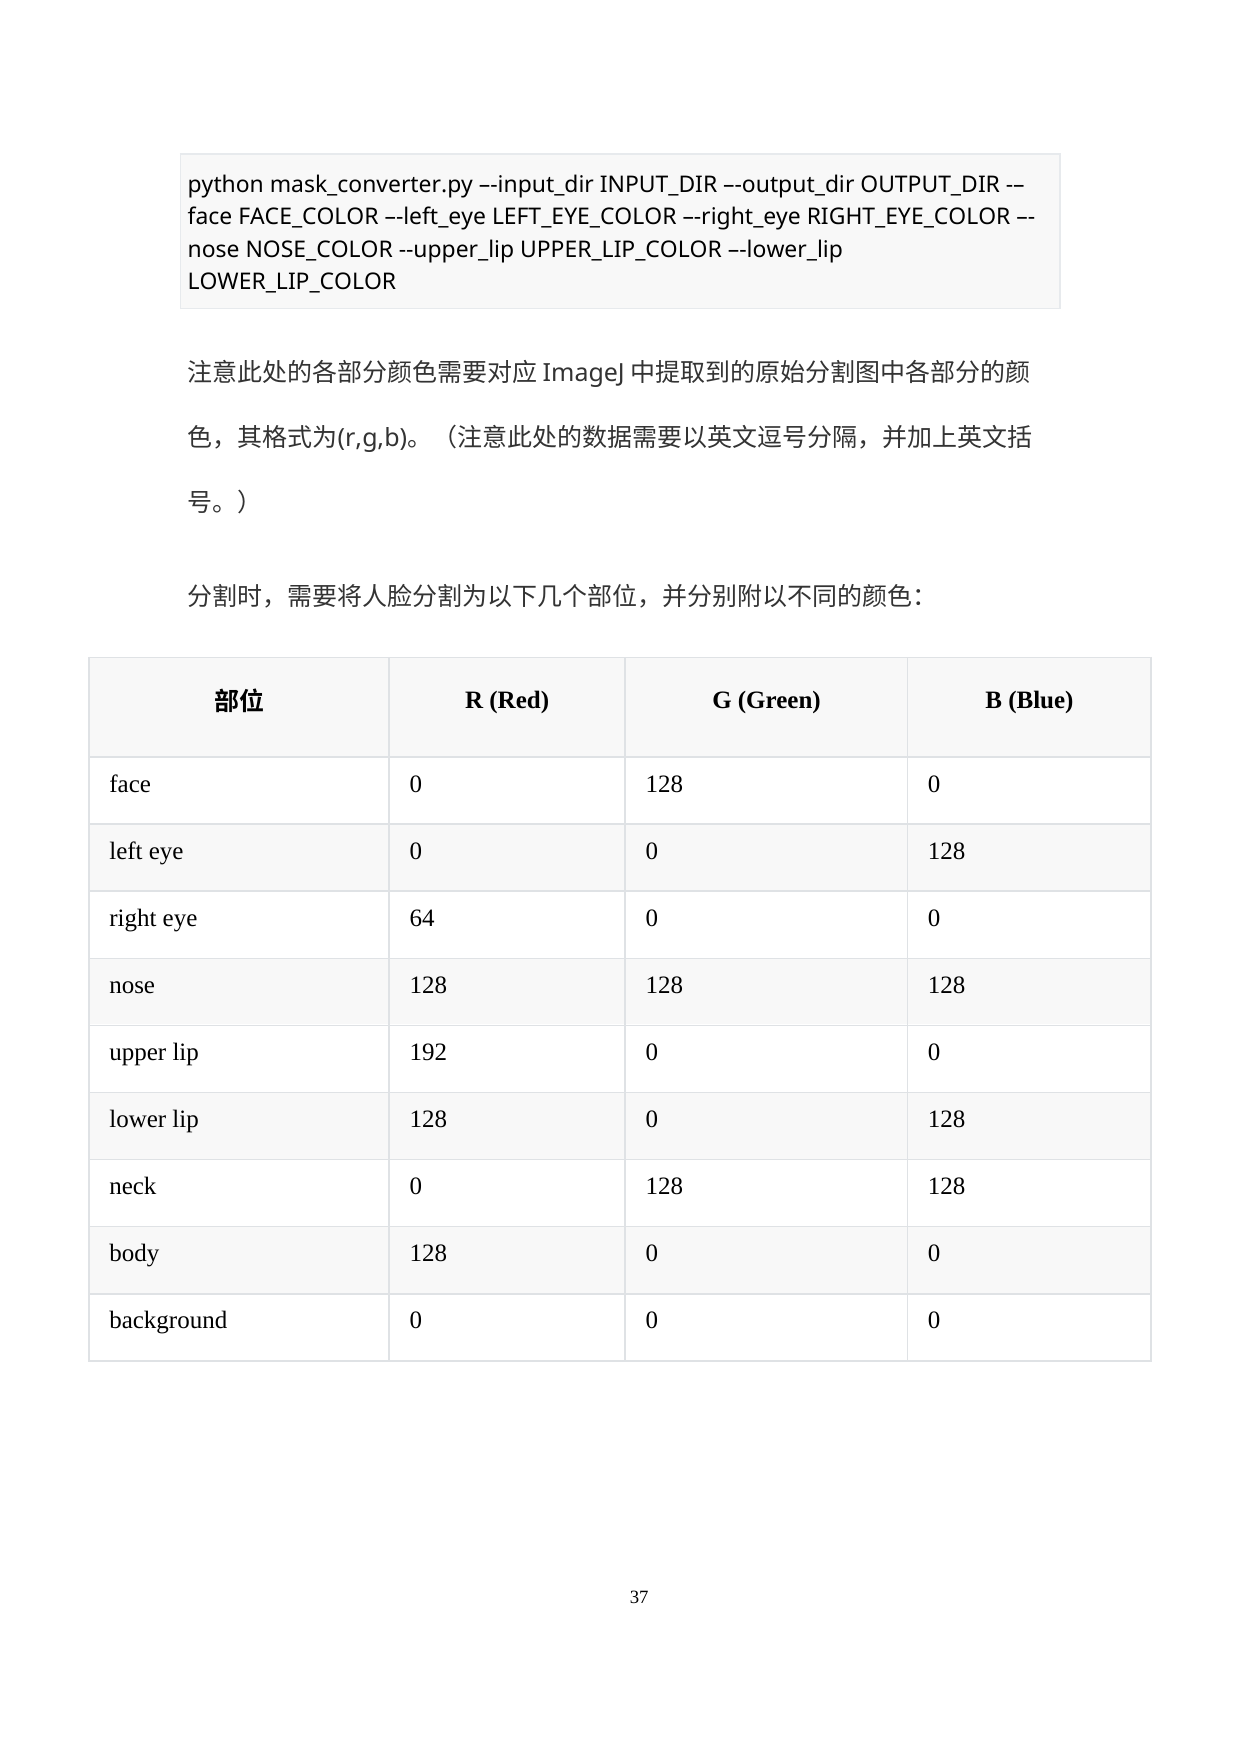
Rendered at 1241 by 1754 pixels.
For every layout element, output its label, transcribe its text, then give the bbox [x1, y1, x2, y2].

table_cell 0 [908, 1227, 1150, 1293]
table_cell 128 [908, 1160, 1150, 1226]
table_cell right eye [90, 892, 388, 957]
table_cell 0 [908, 1295, 1150, 1360]
table_cell 0 [626, 892, 907, 957]
table_cell body [90, 1227, 388, 1293]
table_cell 0 [626, 1295, 907, 1360]
table_cell face [90, 758, 388, 823]
table_header 部位 [90, 658, 388, 756]
table_cell 128 [626, 1160, 907, 1226]
table_cell 0 [626, 1093, 907, 1159]
table_cell left eye [90, 825, 388, 890]
table_cell 0 [390, 1295, 624, 1360]
table_cell nose [90, 959, 388, 1024]
text 分割时，需要将人脸分割为以下几个部位，并分别附以不同的颜色： [187, 562, 1053, 627]
table_header G (Green) [626, 658, 907, 756]
table_cell neck [90, 1160, 388, 1226]
table_cell background [90, 1295, 388, 1360]
table_cell 0 [390, 825, 624, 890]
table_header R (Red) [390, 658, 624, 756]
text 注意此处的各部分颜色需要对应ImageJ中提取到的原始分割图中各部分的颜色，其格式为(r,g,b)。（注意此处的数据需要以英文逗号分隔，并加上英文括号。） [187, 338, 1053, 533]
table_cell 64 [390, 892, 624, 957]
table_cell upper lip [90, 1026, 388, 1092]
table_cell 0 [626, 825, 907, 890]
table_cell 128 [908, 959, 1150, 1024]
table_cell 128 [626, 959, 907, 1024]
table_cell 0 [390, 758, 624, 823]
table_cell 0 [908, 758, 1150, 823]
table_cell 0 [390, 1160, 624, 1226]
table_cell 0 [626, 1026, 907, 1092]
table_cell 128 [908, 825, 1150, 890]
table_header B (Blue) [908, 658, 1150, 756]
table_cell 0 [908, 1026, 1150, 1092]
table_cell 192 [390, 1026, 624, 1092]
table_cell 128 [390, 1093, 624, 1159]
table_cell 0 [626, 1227, 907, 1293]
table_cell lower lip [90, 1093, 388, 1159]
table_cell 0 [908, 892, 1150, 957]
text python mask_converter.py –-input_dir INPUT_DIR –-output_dir OUTPUT_DIR -–face FACE_COLOR –-left_eye LEFT_EYE_COLOR –-right_eye RIGHT_EYE_COLOR –-nose NOSE_COLOR --upper_lip UPPER_LIP_COLOR –-lower_lip LOWER_LIP_COLOR [181, 155, 1059, 308]
table_cell 128 [390, 959, 624, 1024]
table_cell 128 [390, 1227, 624, 1293]
table_cell 128 [908, 1093, 1150, 1159]
table_cell 128 [626, 758, 907, 823]
